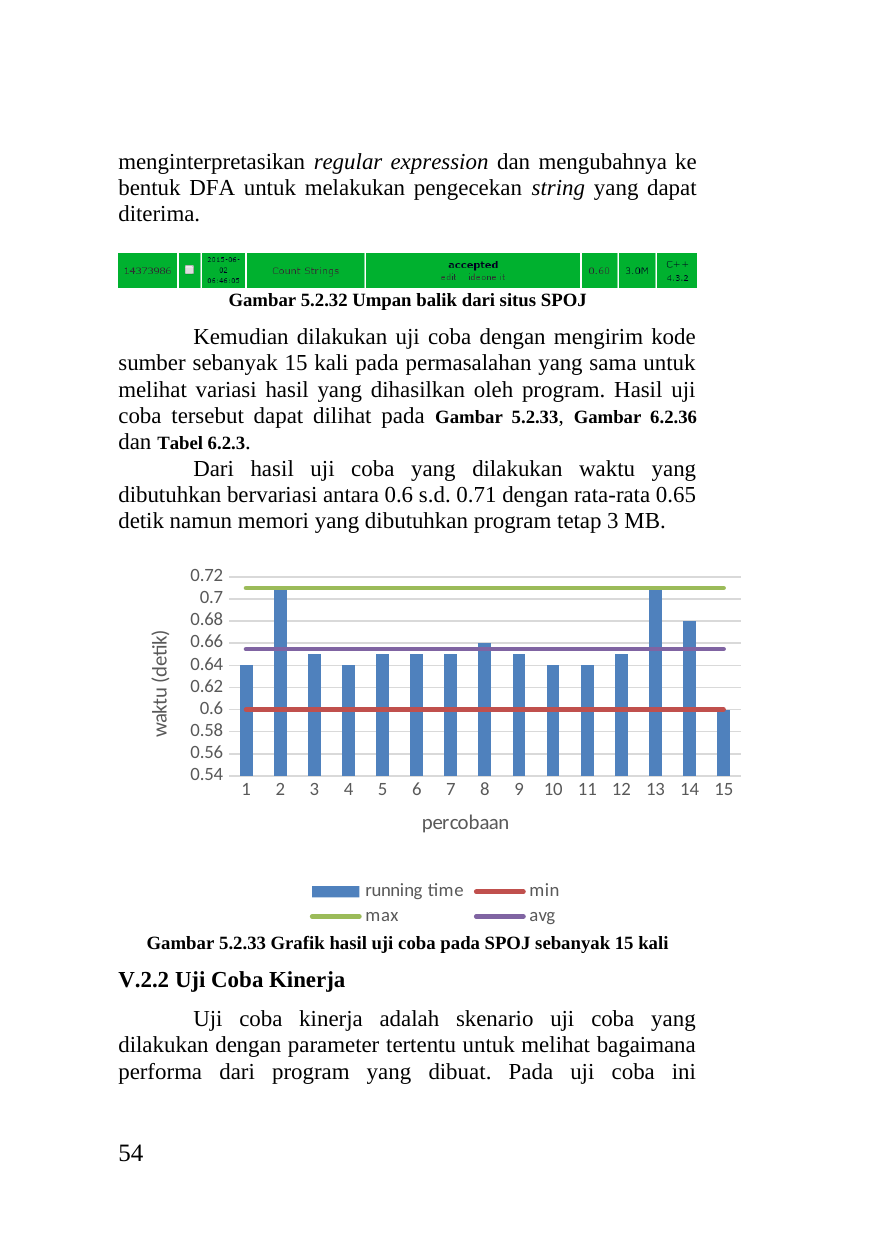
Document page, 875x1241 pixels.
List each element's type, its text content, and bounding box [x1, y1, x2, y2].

text Dari hasil uji coba yang dilakukan waktu yang dibutuhkan bervariasi antara 0.6 s.d. 0.71 dengan rata-rata 0.65 detik namun memori yang dibutuhkan program tetap 3 MB. [118, 455, 697, 534]
picture [118, 253, 697, 289]
subtitle Uji Coba Kinerja [118, 966, 697, 992]
